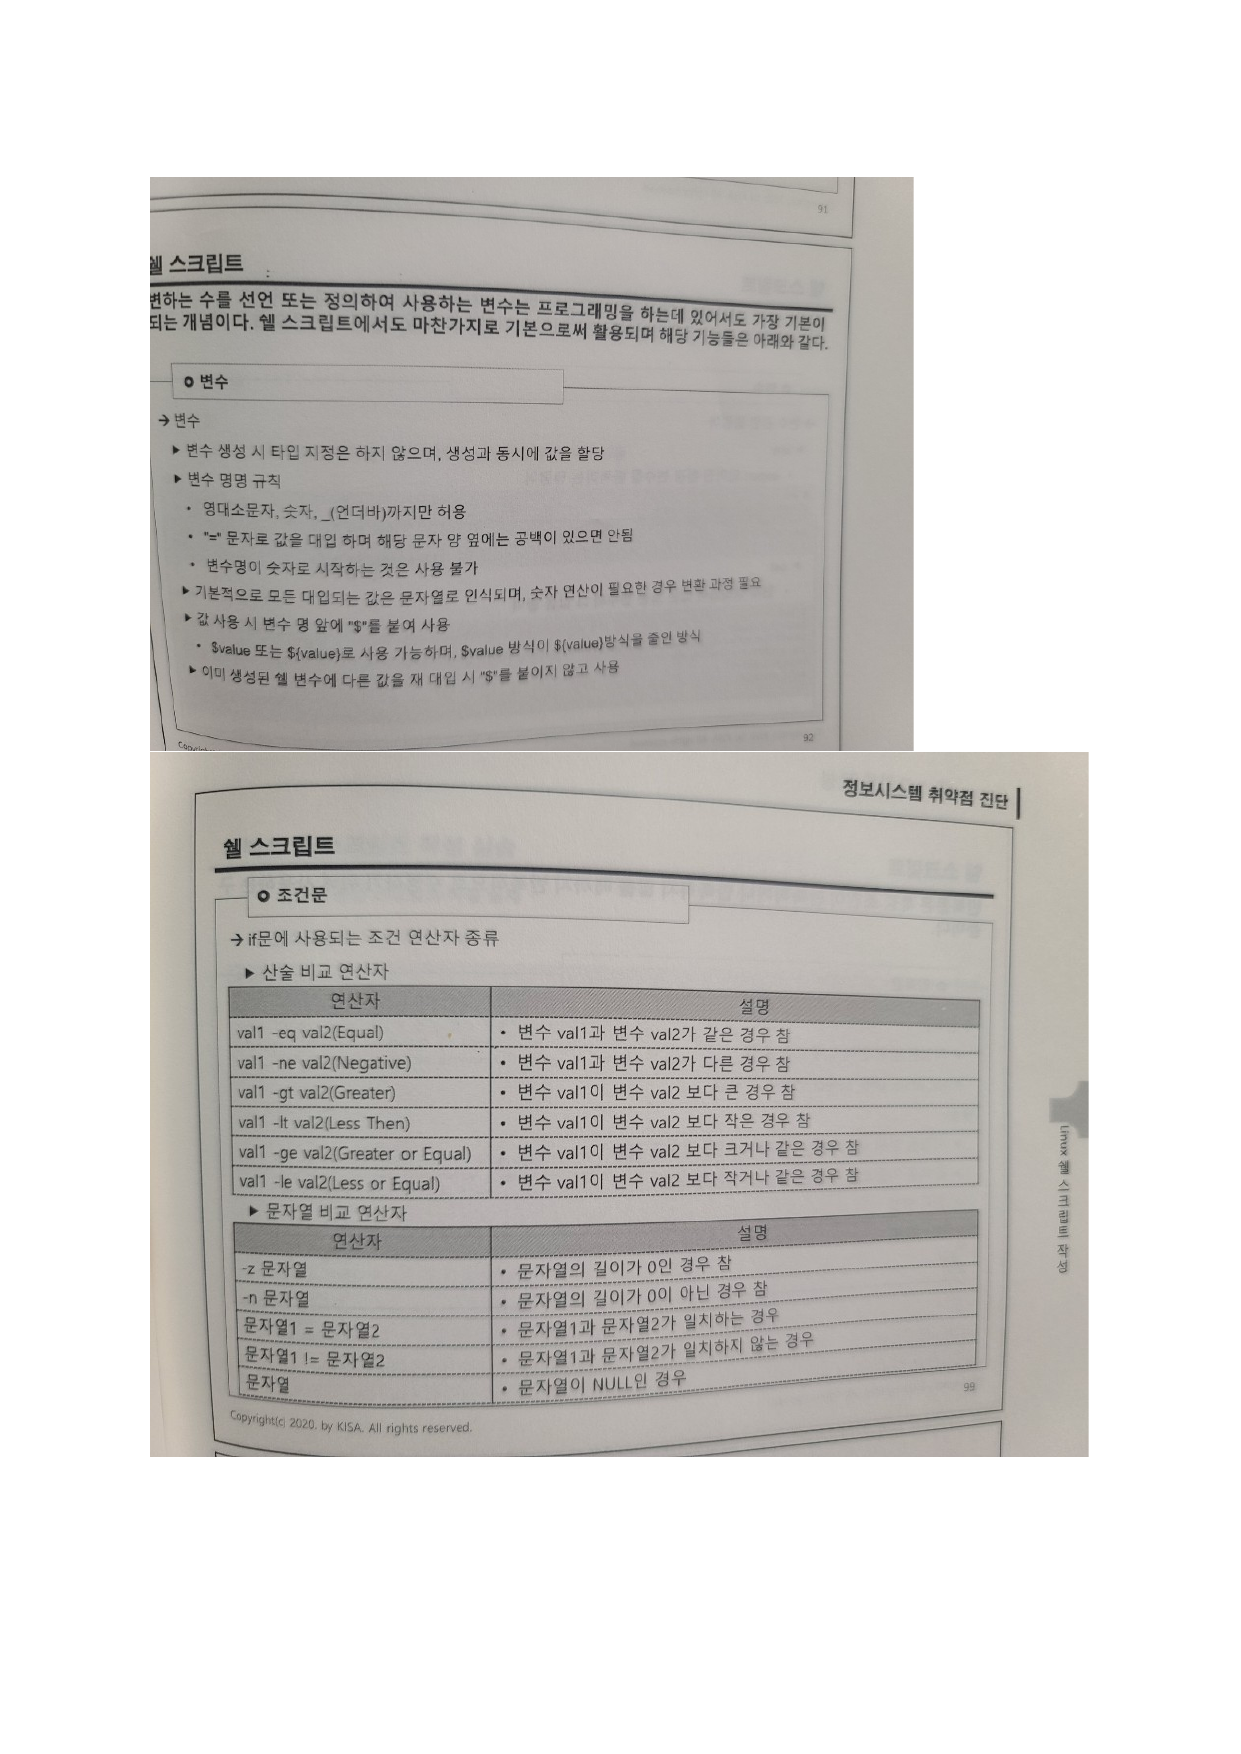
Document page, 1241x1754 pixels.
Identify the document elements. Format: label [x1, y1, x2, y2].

picture [150, 752, 1089, 1457]
picture [150, 177, 914, 751]
